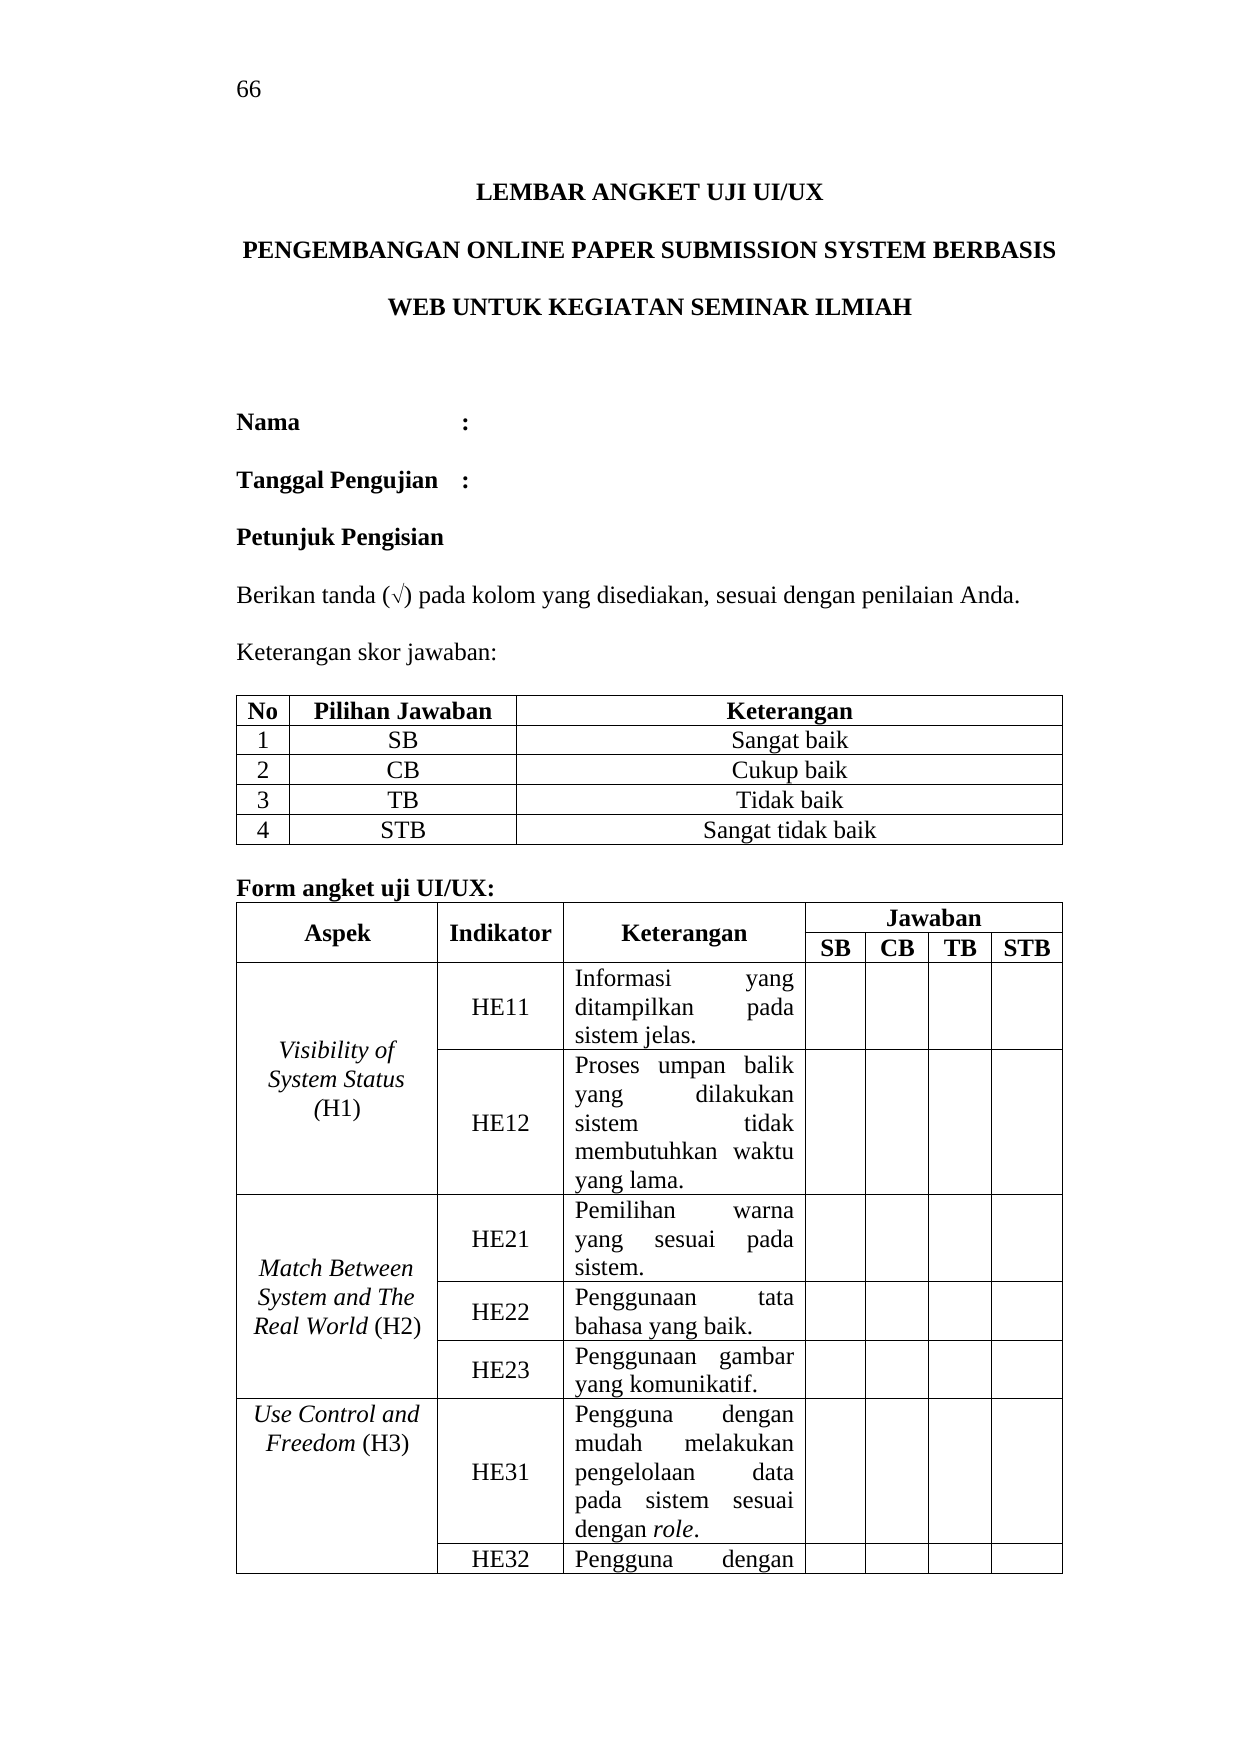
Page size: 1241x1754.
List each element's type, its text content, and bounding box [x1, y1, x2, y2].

table_header Indikator [438, 903, 563, 962]
text Nama : [236, 407, 1063, 436]
table_cell HE31 [438, 1399, 563, 1543]
table_cell STB [992, 933, 1062, 962]
text Form angket uji UI/UX: [236, 873, 1063, 902]
table_cell [866, 1399, 928, 1543]
table_cell Sangat baik [517, 726, 1062, 754]
table_cell Match Between System and The Real World (H2) [237, 1195, 437, 1398]
text Berikan tanda () pada kolom yang disediakan, sesuai dengan penilaian Anda. [236, 580, 1063, 608]
table_cell Proses umpan balik yang dilakukan sistem tidak membutuhkan waktu yang lama. [564, 1050, 805, 1194]
table_cell [806, 963, 865, 1049]
table_cell [866, 1341, 928, 1398]
table_cell [929, 1195, 991, 1281]
table_cell [992, 1544, 1062, 1573]
table_cell CB [290, 755, 516, 784]
text Petunjuk Pengisian [236, 522, 1063, 551]
text Keterangan skor jawaban: [236, 637, 1063, 666]
table_cell [866, 1544, 928, 1573]
table_cell 4 [237, 815, 289, 844]
table_cell HE32 [438, 1544, 563, 1573]
table_cell [929, 1341, 991, 1398]
table_cell 2 [237, 755, 289, 784]
table_cell Informasi yang ditampilkan pada sistem jelas. [564, 963, 805, 1049]
table_cell [806, 1544, 865, 1573]
table_cell [866, 1050, 928, 1194]
table_cell SB [290, 726, 516, 754]
table_cell TB [929, 933, 991, 962]
table_cell [806, 1399, 865, 1543]
table_cell [929, 1282, 991, 1340]
table_cell [866, 1195, 928, 1281]
table_cell SB [806, 933, 865, 962]
table_cell [806, 1195, 865, 1281]
table_cell [992, 1282, 1062, 1340]
table_cell [929, 1399, 991, 1543]
table_cell Penggunaan tata bahasa yang baik. [564, 1282, 805, 1340]
table_cell Penggunaan gambar yang komunikatif. [564, 1341, 805, 1398]
table_header Aspek [237, 903, 437, 962]
table_cell HE11 [438, 963, 563, 1049]
table_cell Visibility of System Status (H1) [237, 963, 437, 1194]
table_cell [992, 1050, 1062, 1194]
table_cell STB [290, 815, 516, 844]
table_cell [806, 1282, 865, 1340]
table_cell CB [866, 933, 928, 962]
table_cell TB [290, 785, 516, 814]
table_cell [992, 963, 1062, 1049]
table_cell [992, 1195, 1062, 1281]
table_cell Sangat tidak baik [517, 815, 1062, 844]
table_cell [929, 1050, 991, 1194]
table_cell Pengguna dengan mudah melakukan pengelolaan data pada sistem sesuai dengan role. [564, 1399, 805, 1543]
table_cell [806, 1050, 865, 1194]
table_cell Use Control and Freedom (H3) [237, 1399, 437, 1573]
text PENGEMBANGAN ONLINE PAPER SUBMISSION SYSTEM BERBASIS WEB UNTUK KEGIATAN SEMINAR ILMIAH [236, 235, 1063, 321]
table_cell [992, 1399, 1062, 1543]
table_cell HE21 [438, 1195, 563, 1281]
table_cell HE12 [438, 1050, 563, 1194]
table_cell [866, 1282, 928, 1340]
text LEMBAR ANGKET UJI UI/UX [236, 177, 1063, 206]
table_cell Pemilihan warna yang sesuai pada sistem. [564, 1195, 805, 1281]
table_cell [564, 1544, 805, 1573]
table_header Jawaban [806, 903, 1062, 932]
table_header No [237, 696, 289, 724]
text Tanggal Pengujian : [236, 465, 1063, 493]
table_cell [929, 963, 991, 1049]
table_cell [929, 1544, 991, 1573]
table_cell Tidak baik [517, 785, 1062, 814]
table_cell [992, 1341, 1062, 1398]
table_cell HE23 [438, 1341, 563, 1398]
table_header Keterangan [564, 903, 805, 962]
table_cell 1 [237, 726, 289, 754]
table_cell Cukup baik [517, 755, 1062, 784]
table_header Keterangan [517, 696, 1062, 724]
table_cell 3 [237, 785, 289, 814]
table_cell [806, 1341, 865, 1398]
table_cell HE22 [438, 1282, 563, 1340]
table_header Pilihan Jawaban [290, 696, 516, 724]
table_cell [866, 963, 928, 1049]
